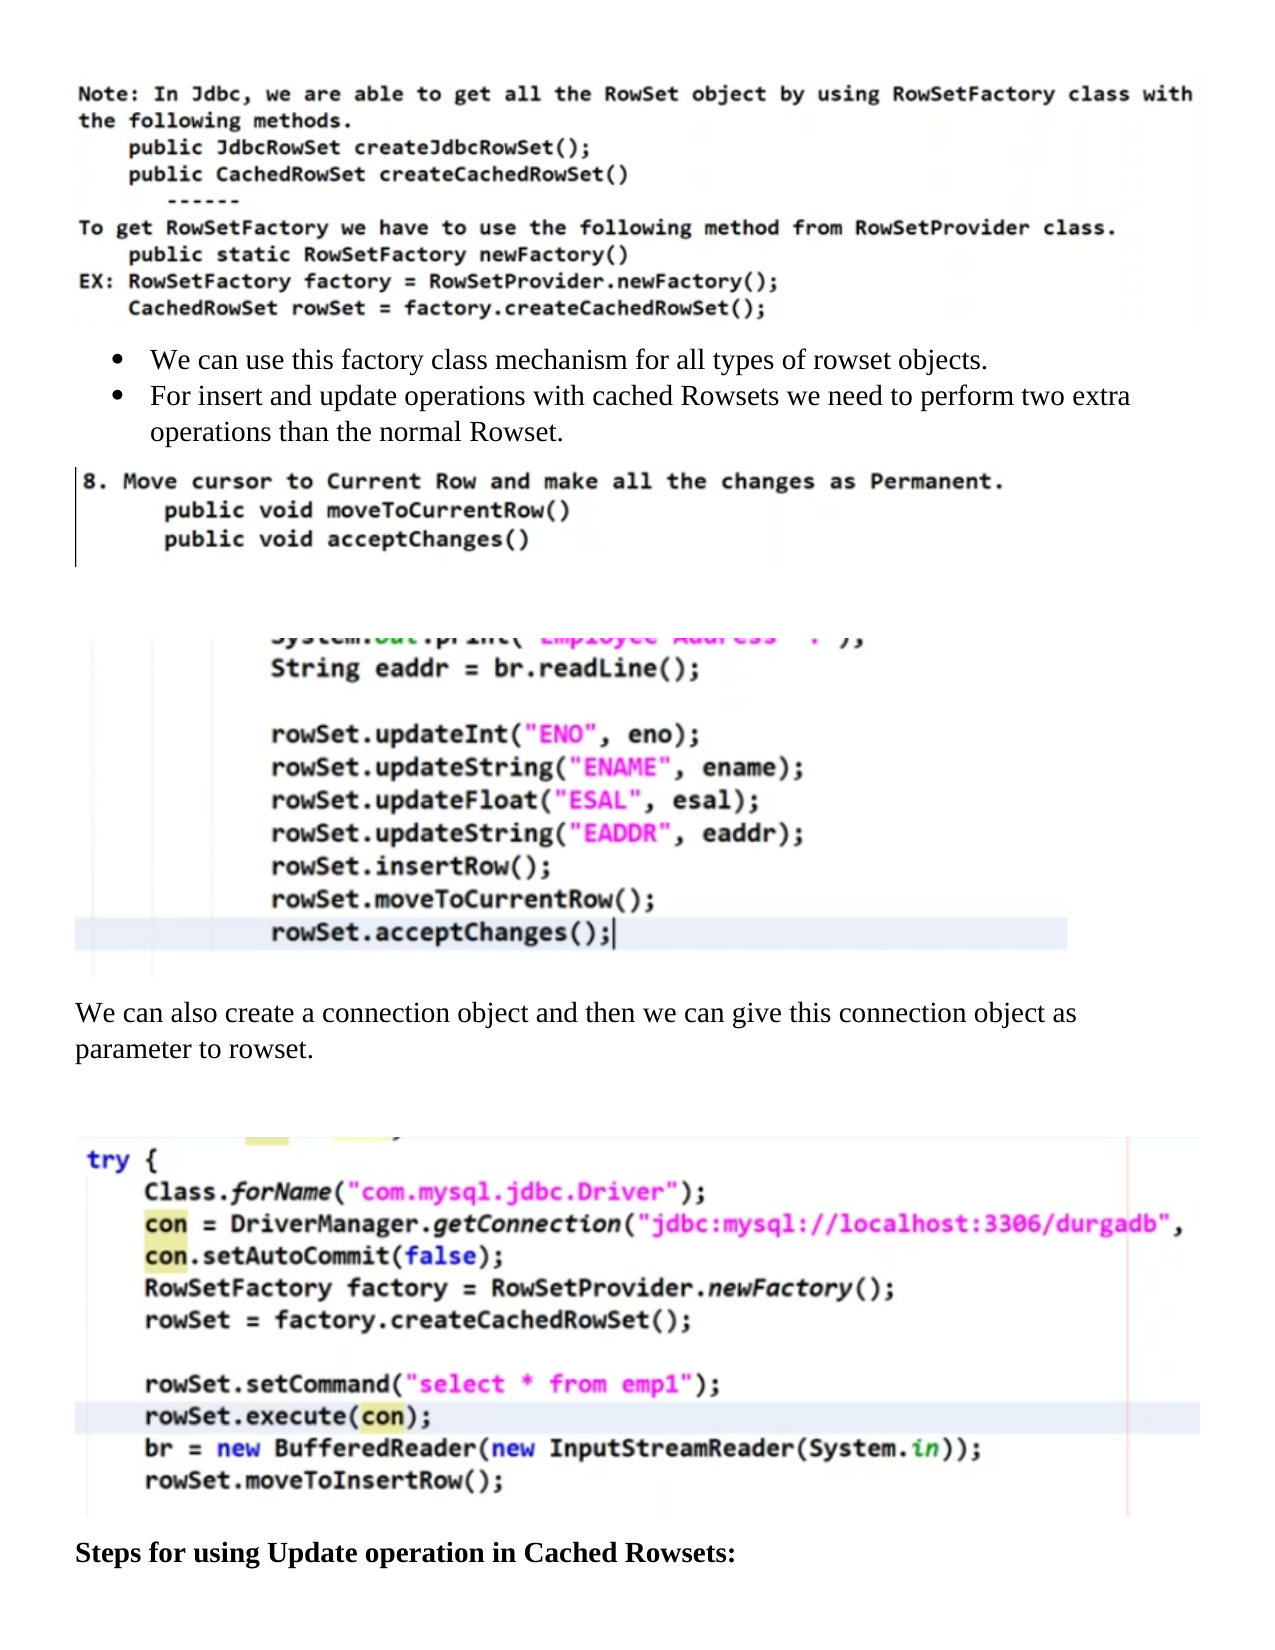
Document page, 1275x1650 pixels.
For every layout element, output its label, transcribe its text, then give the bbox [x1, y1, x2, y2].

list For insert and update operations with cached Rowsets we need to perform two extra operations than the normal Rowset. [112, 378, 1200, 448]
picture [75, 467, 1200, 567]
picture [75, 638, 1068, 977]
picture [75, 1137, 1200, 1517]
text Steps for using Update operation in Cached Rowsets: [75, 1535, 1200, 1569]
picture [75, 75, 1200, 323]
list We can use this factory class mechanism for all types of rowset objects. [112, 342, 1200, 376]
text We can also create a connection object and then we can give this connection object as parameter to rowset. [75, 995, 1200, 1065]
